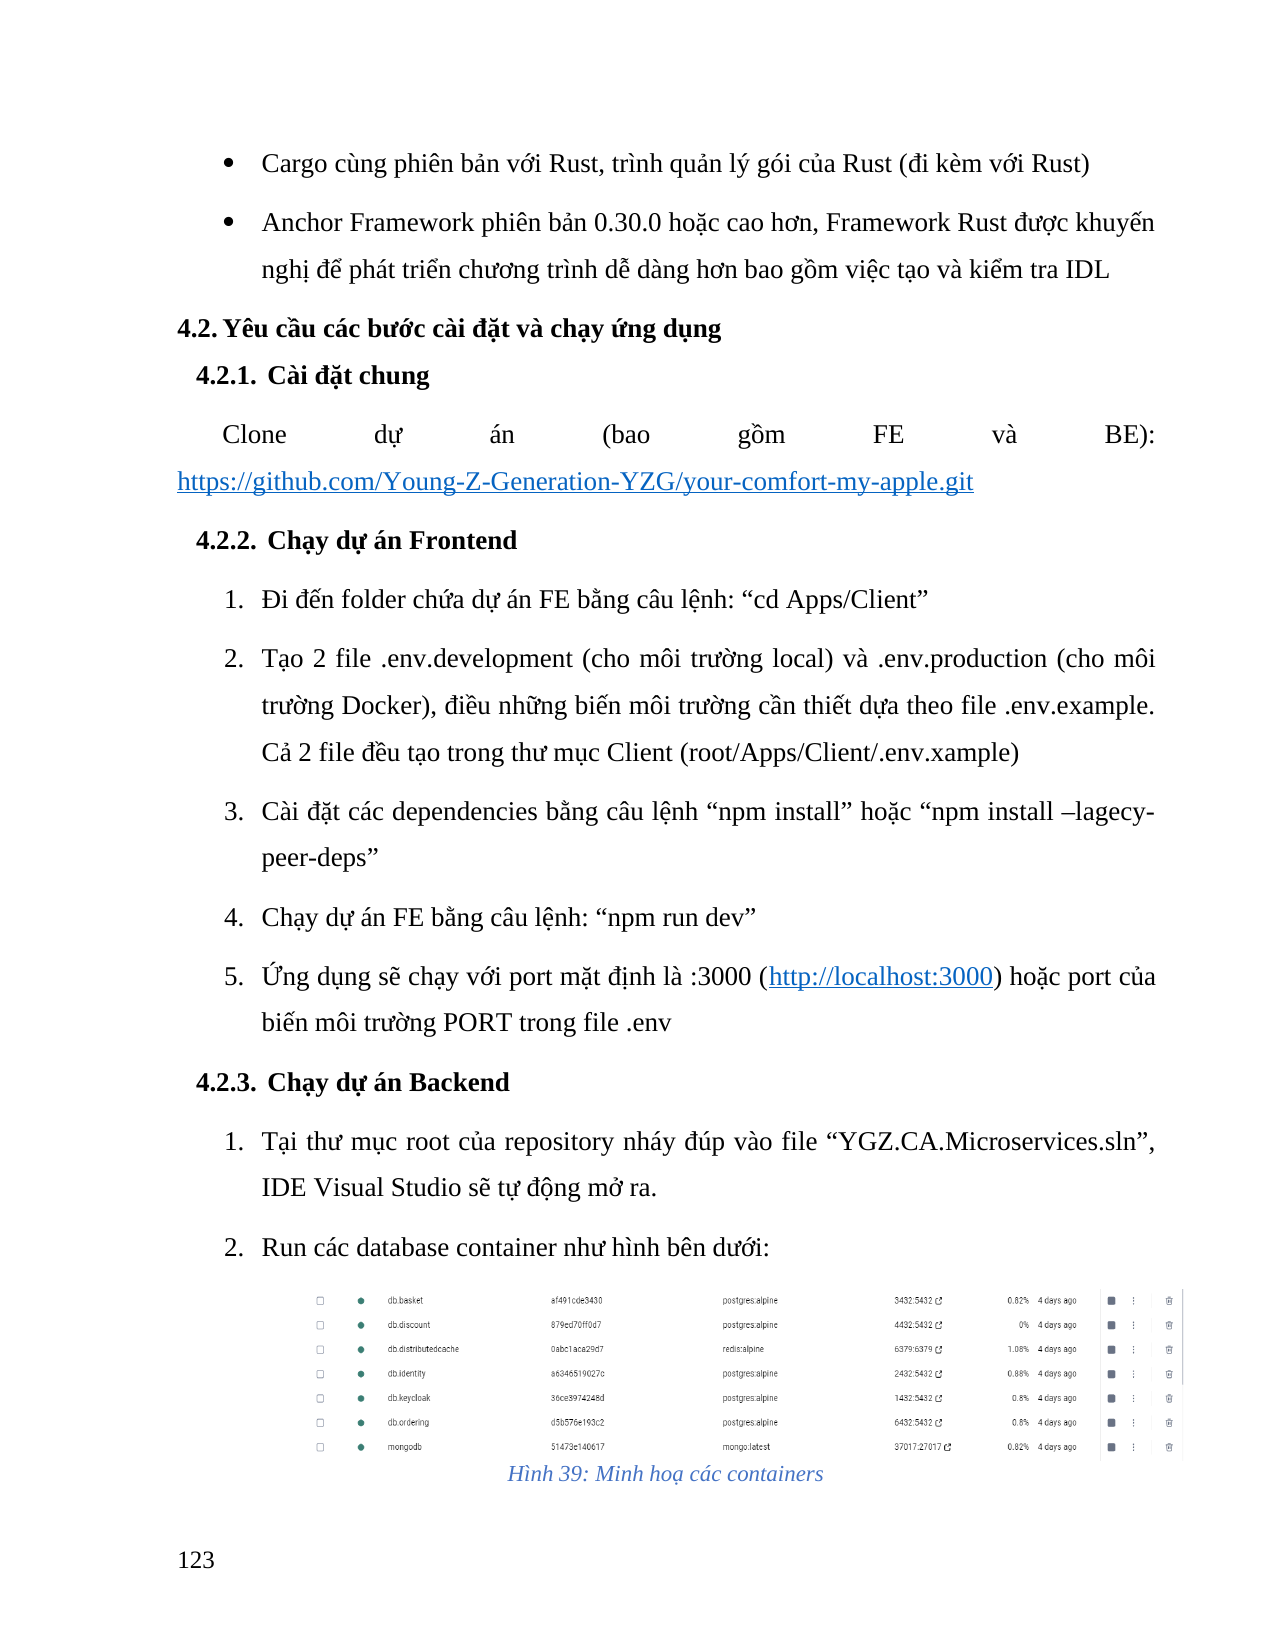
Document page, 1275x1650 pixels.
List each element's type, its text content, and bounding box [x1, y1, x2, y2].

list Cargo cùng phiên bản với Rust, trình quản lý gói của Rust (đi kèm với Rust) [224, 147, 1156, 178]
subtitle Cài đặt chung [196, 359, 1156, 390]
picture [289, 1289, 1184, 1461]
list Cài đặt các dependencies bằng câu lệnh “npm install” hoặc “npm install –lagecy-peer-deps” [224, 795, 1156, 873]
list Ứng dụng sẽ chạy với port mặt định là :3000 (http://localhost:3000) hoặc port của biến môi trường PORT trong file .env [224, 960, 1156, 1038]
subtitle Chạy dự án Backend [196, 1066, 1156, 1097]
list Tạo 2 file .env.development (cho môi trường local) và .env.production (cho môi trường Docker), điều những biến môi trường cần thiết dựa theo file .env.example. Cả 2 file đều tạo trong thư mục Client (root/Apps/Client/.env.xample) [224, 642, 1156, 767]
list Đi đến folder chứa dự án FE bằng câu lệnh: “cd Apps/Client” [224, 583, 1156, 614]
text Hình 39: Minh hoạ các containers [177, 1460, 1156, 1486]
text Clone dự án (bao gồm FE và BE): https://github.com/Young-Z-Generation-YZG/your-comfort-my-apple.git [177, 418, 1156, 496]
subtitle Chạy dự án Frontend [196, 524, 1156, 555]
subtitle Yêu cầu các bước cài đặt và chạy ứng dụng [177, 312, 1156, 343]
list Run các database container như hình bên dưới: [224, 1231, 1156, 1262]
list Tại thư mục root của repository nháy đúp vào file “YGZ.CA.Microservices.sln”, IDE Visual Studio sẽ tự động mở ra. [224, 1125, 1156, 1203]
list Chạy dự án FE bằng câu lệnh: “npm run dev” [224, 901, 1156, 932]
list Anchor Framework phiên bản 0.30.0 hoặc cao hơn, Framework Rust được khuyến nghị để phát triển chương trình dễ dàng hơn bao gồm việc tạo và kiểm tra IDL [224, 206, 1156, 284]
